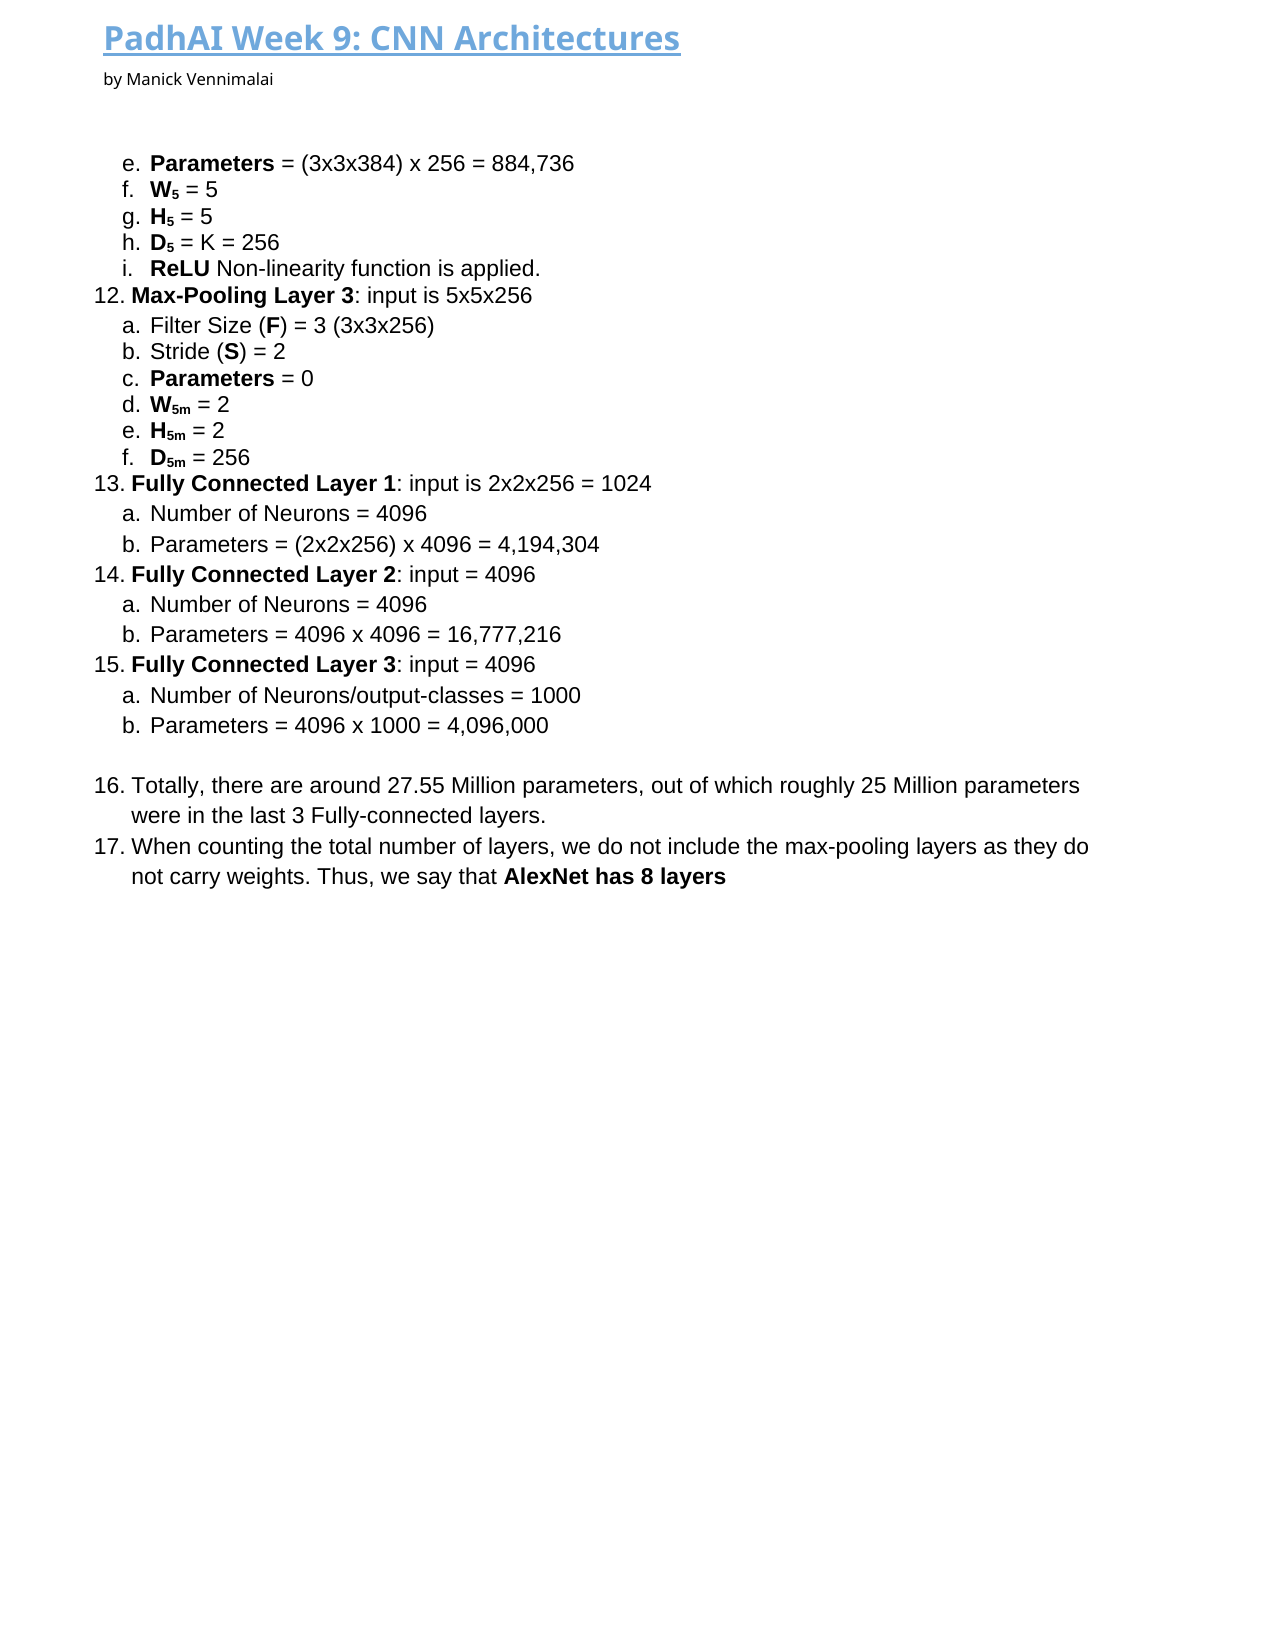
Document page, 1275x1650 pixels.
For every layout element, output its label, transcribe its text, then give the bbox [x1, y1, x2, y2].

list D5 = K = 256 [122, 229, 1125, 255]
list H5 = 5 [122, 203, 1125, 229]
list Parameters = 0 [122, 365, 1125, 391]
list H5m = 2 [122, 417, 1125, 444]
list Parameters = 4096 x 1000 = 4,096,000 [122, 712, 1125, 738]
list Parameters = (3x3x384) x 256 = 884,736 [122, 150, 1125, 176]
list Parameters = 4096 x 4096 = 16,777,216 [122, 621, 1125, 647]
list Fully Connected Layer 3: input = 4096 [94, 651, 1125, 678]
list Totally, there are around 27.55 Million parameters, out of which roughly 25 Million parameters were in the last 3 Fully-connected layers. [94, 772, 1125, 829]
list Number of Neurons/output-classes = 1000 [122, 682, 1125, 708]
list Number of Neurons = 4096 [122, 500, 1125, 527]
list Stride (S) = 2 [122, 338, 1125, 365]
list Number of Neurons = 4096 [122, 591, 1125, 617]
list Fully Connected Layer 2: input = 4096 [94, 561, 1125, 587]
list ReLU Non-linearity function is applied. [122, 255, 1125, 282]
list Max-Pooling Layer 3: input is 5x5x256 [94, 282, 1125, 308]
list When counting the total number of layers, we do not include the max-pooling layers as they do not carry weights. Thus, we say that AlexNet has 8 layers [94, 833, 1125, 889]
list Fully Connected Layer 1: input is 2x2x256 = 1024 [94, 470, 1125, 496]
list D5m = 256 [122, 444, 1125, 470]
list Parameters = (2x2x256) x 4096 = 4,194,304 [122, 531, 1125, 557]
list Filter Size (F) = 3 (3x3x256) [122, 312, 1125, 338]
list W5 = 5 [122, 176, 1125, 203]
list W5m = 2 [122, 391, 1125, 417]
